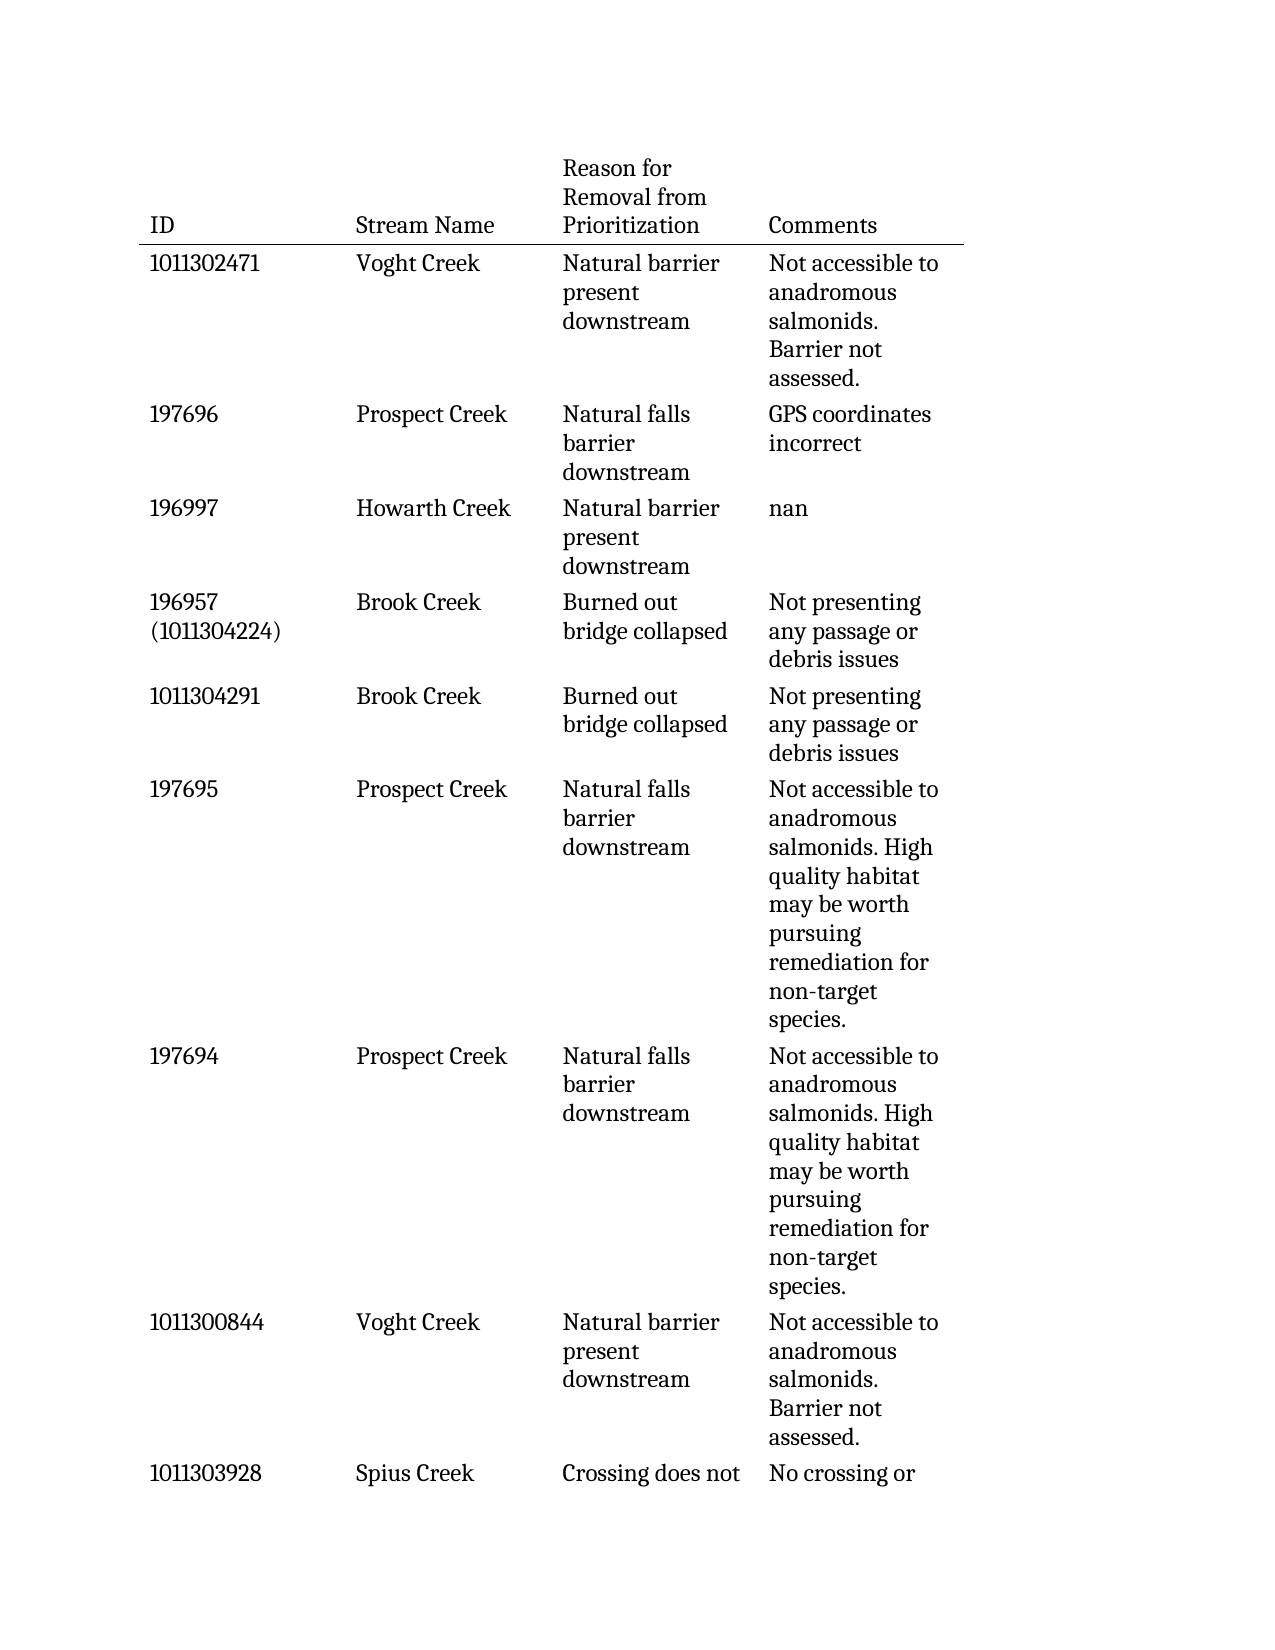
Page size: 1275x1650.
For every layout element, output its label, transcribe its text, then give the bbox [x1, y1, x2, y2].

table_cell 1011303928 [139, 1455, 345, 1492]
table_header Stream Name [345, 150, 551, 244]
table_cell 196957 (1011304224) [139, 584, 345, 678]
table_cell Natural falls barrier downstream [551, 397, 757, 490]
table_cell Natural barrier present downstream [551, 245, 757, 397]
table_cell Not presenting any passage or debris issues [758, 584, 964, 678]
table_cell 1011304291 [139, 678, 345, 772]
table_cell nan [758, 490, 964, 584]
table_cell Brook Creek [345, 678, 551, 772]
table_cell Burned out bridge collapsed [551, 678, 757, 772]
table_cell Crossing does not exist [551, 1455, 757, 1492]
table_cell 1011302471 [139, 245, 345, 397]
table_cell 197696 [139, 397, 345, 490]
table_cell Spius Creek [345, 1455, 551, 1492]
table_cell 197695 [139, 772, 345, 1038]
table_header Comments [758, 150, 964, 244]
table_cell Burned out bridge collapsed [551, 584, 757, 678]
table_cell Not accessible to anadromous salmonids. Barrier not assessed. [758, 1304, 964, 1455]
table_cell Natural falls barrier downstream [551, 772, 757, 1038]
table_cell Not presenting any passage or debris issues [758, 678, 964, 772]
table_cell Prospect Creek [345, 1038, 551, 1304]
table_cell Not accessible to anadromous salmonids. Barrier not assessed. [758, 245, 964, 397]
table_cell 196997 [139, 490, 345, 584]
table_cell Howarth Creek [345, 490, 551, 584]
table_cell Prospect Creek [345, 772, 551, 1038]
table_cell 197694 [139, 1038, 345, 1304]
table_cell Not accessible to anadromous salmonids. High quality habitat may be worth pursuing remediation for non-target species. [758, 1038, 964, 1304]
table_cell Natural barrier present downstream [551, 490, 757, 584]
table_cell GPS coordinates incorrect [758, 397, 964, 490]
table_cell Not accessible to anadromous salmonids. High quality habitat may be worth pursuing remediation for non-target species. [758, 772, 964, 1038]
table_cell Brook Creek [345, 584, 551, 678]
table_cell Natural falls barrier downstream [551, 1038, 757, 1304]
table_cell Voght Creek [345, 1304, 551, 1455]
table_cell Voght Creek [345, 245, 551, 397]
table_cell Natural barrier present downstream [551, 1304, 757, 1455]
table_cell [758, 1455, 964, 1492]
table_header ID [139, 150, 345, 244]
table_header Reason for Removal from Prioritization [551, 150, 757, 244]
table_cell Prospect Creek [345, 397, 551, 490]
table_cell 1011300844 [139, 1304, 345, 1455]
